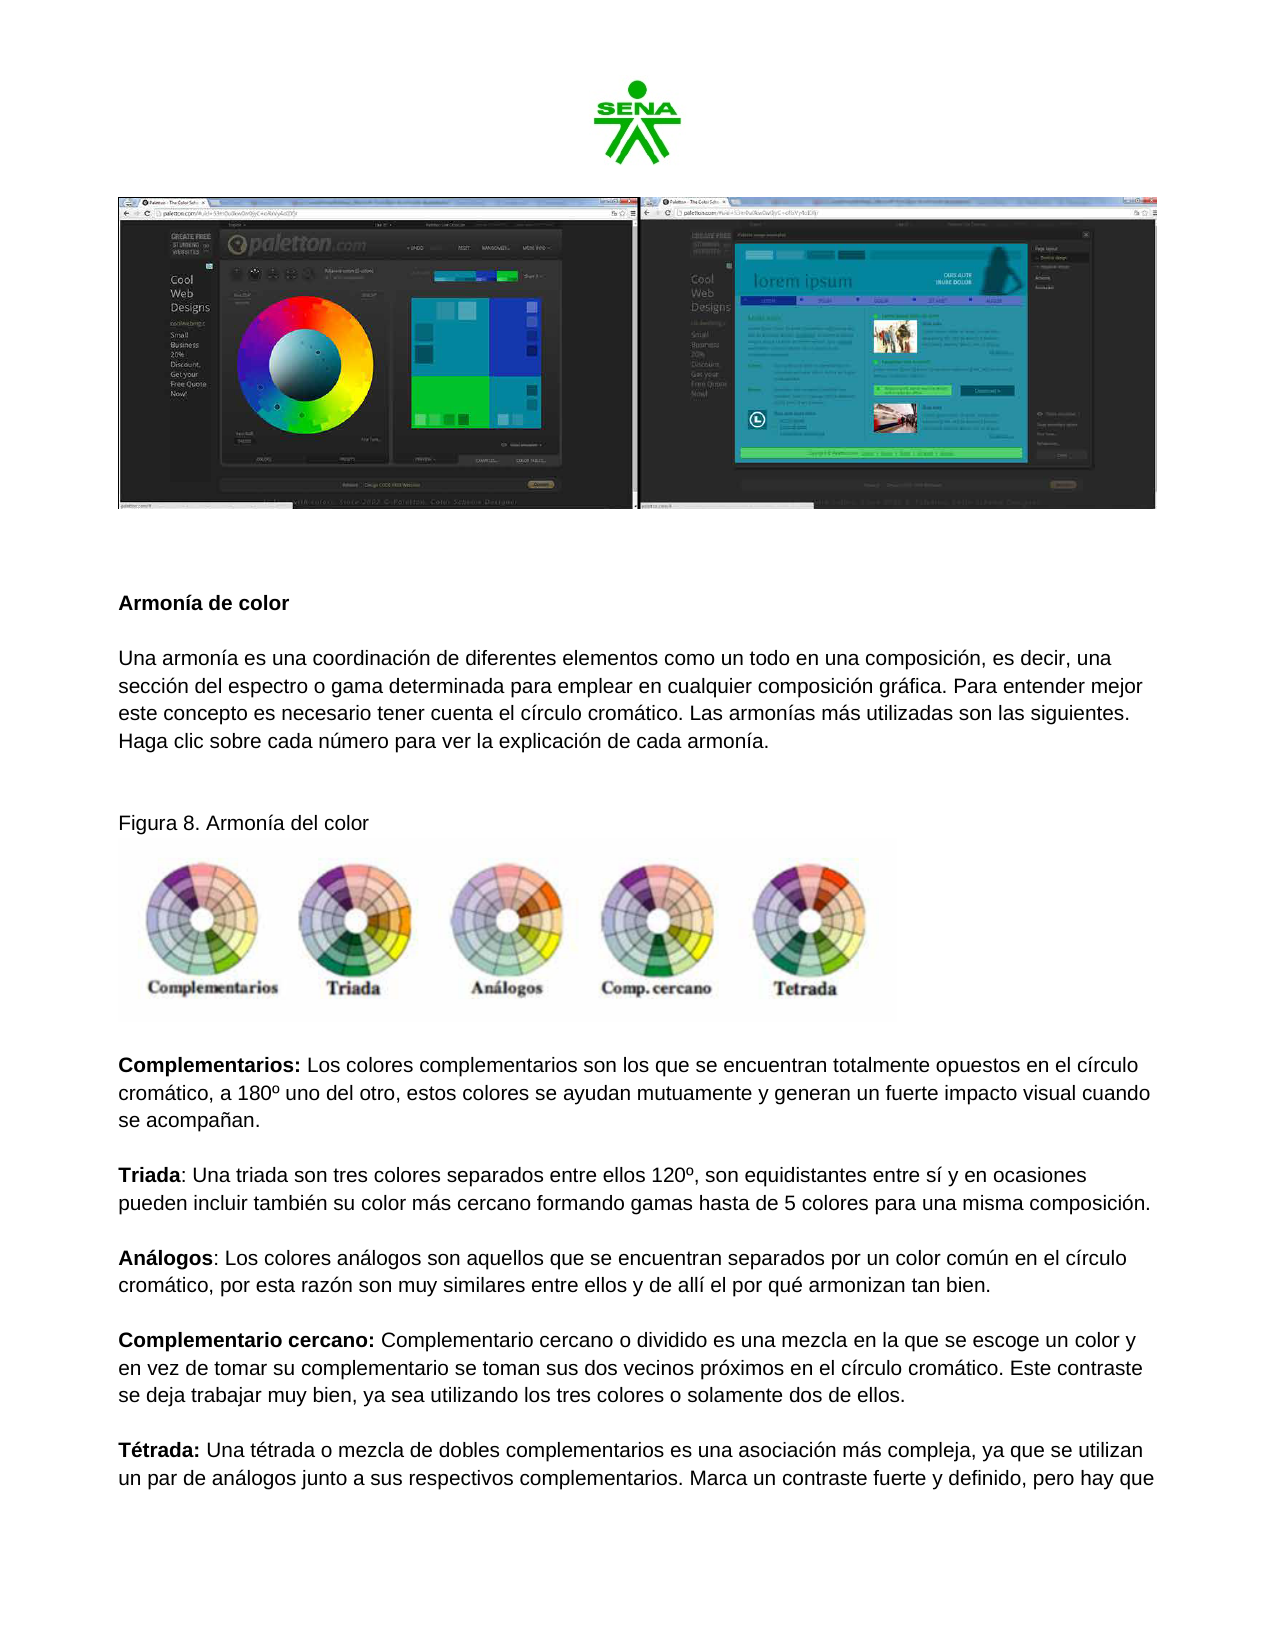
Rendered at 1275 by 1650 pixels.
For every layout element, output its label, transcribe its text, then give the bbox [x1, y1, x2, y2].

text Análogos: Los colores análogos son aquellos que se encuentran separados por un color común en el círculo cromático, por esta razón son muy similares entre ellos y de allí el por qué armonizan tan bien. [118, 1246, 1157, 1297]
picture [588, 75, 687, 172]
text Complementarios: Los colores complementarios son los que se encuentran totalmente opuestos en el círculo cromático, a 180º uno del otro, estos colores se ayudan mutuamente y generan un fuerte impacto visual cuando se acompañan. [118, 1053, 1157, 1132]
text Una armonía es una coordinación de diferentes elementos como un todo en una composición, es decir, una sección del espectro o gama determinada para emplear en cualquier composición gráfica. Para entender mejor este concepto es necesario tener cuenta el círculo cromático. Las armonías más utilizadas son las siguientes. [118, 646, 1157, 725]
text Armonía de color [118, 591, 1157, 615]
text Complementario cercano: Complementario cercano o dividido es una mezcla en la que se escoge un color y en vez de tomar su complementario se toman sus dos vecinos próximos en el círculo cromático. Este contraste se deja trabajar muy bien, ya sea utilizando los tres colores o solamente dos de ellos. [118, 1328, 1157, 1407]
text Triada: Una triada son tres colores separados entre ellos 120º, son equidistantes entre sí y en ocasiones pueden incluir también su color más cercano formando gamas hasta de 5 colores para una misma composición. [118, 1163, 1157, 1214]
text Figura 8. Armonía del color [118, 811, 1157, 835]
text Haga clic sobre cada número para ver la explicación de cada armonía. [118, 729, 1157, 753]
